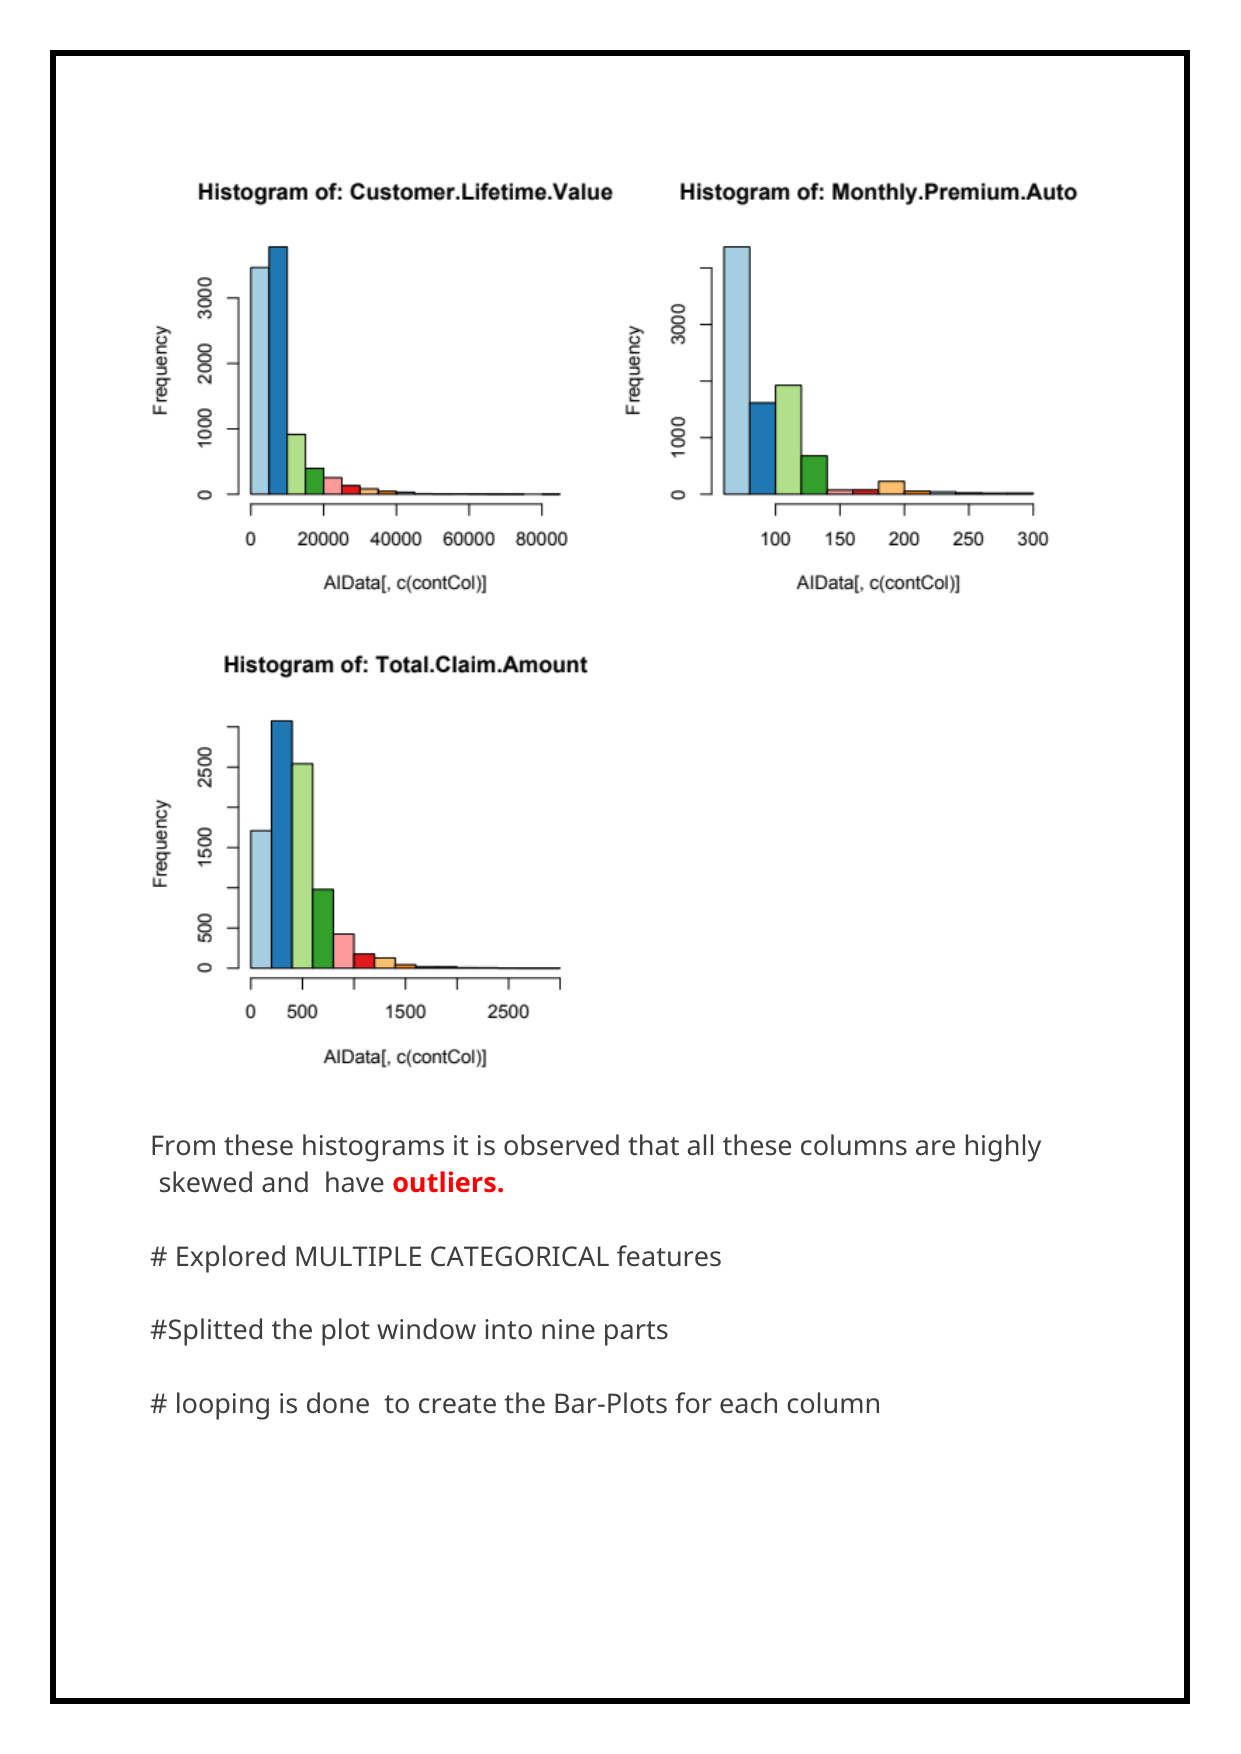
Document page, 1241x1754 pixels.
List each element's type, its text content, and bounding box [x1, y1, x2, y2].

text From these histograms it is observed that all these columns are highly skewed and have outliers. [150, 1126, 1090, 1200]
text #Splitted the plot window into nine parts [150, 1311, 1090, 1348]
text # looping is done to create the Bar-Plots for each column [150, 1384, 1090, 1421]
text # Explored MULTIPLE CATEGORICAL features [150, 1237, 1090, 1274]
